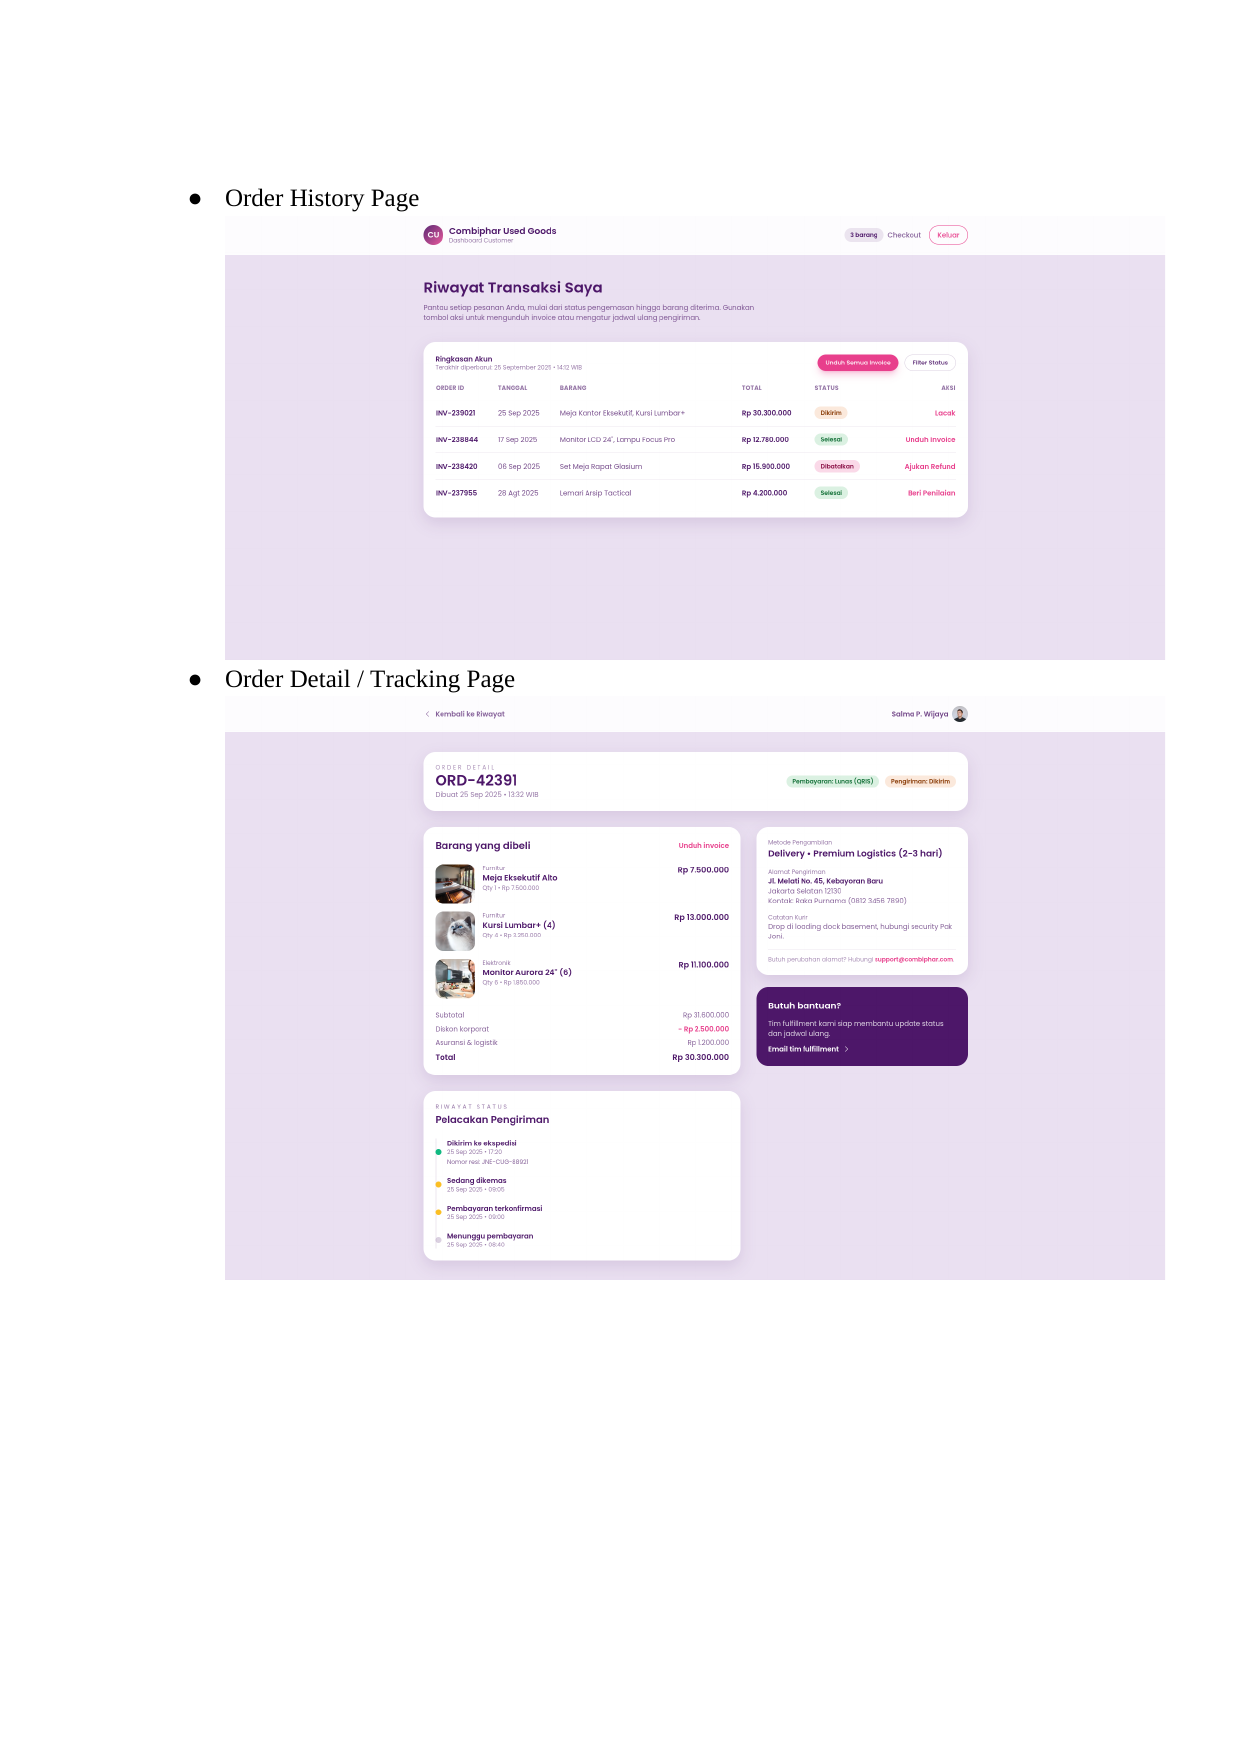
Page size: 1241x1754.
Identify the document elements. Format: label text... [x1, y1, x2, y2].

picture [225, 216, 1166, 660]
list Order History Page [187, 183, 1090, 212]
picture [225, 696, 1166, 1280]
list Order Detail / Tracking Page [187, 664, 1090, 692]
